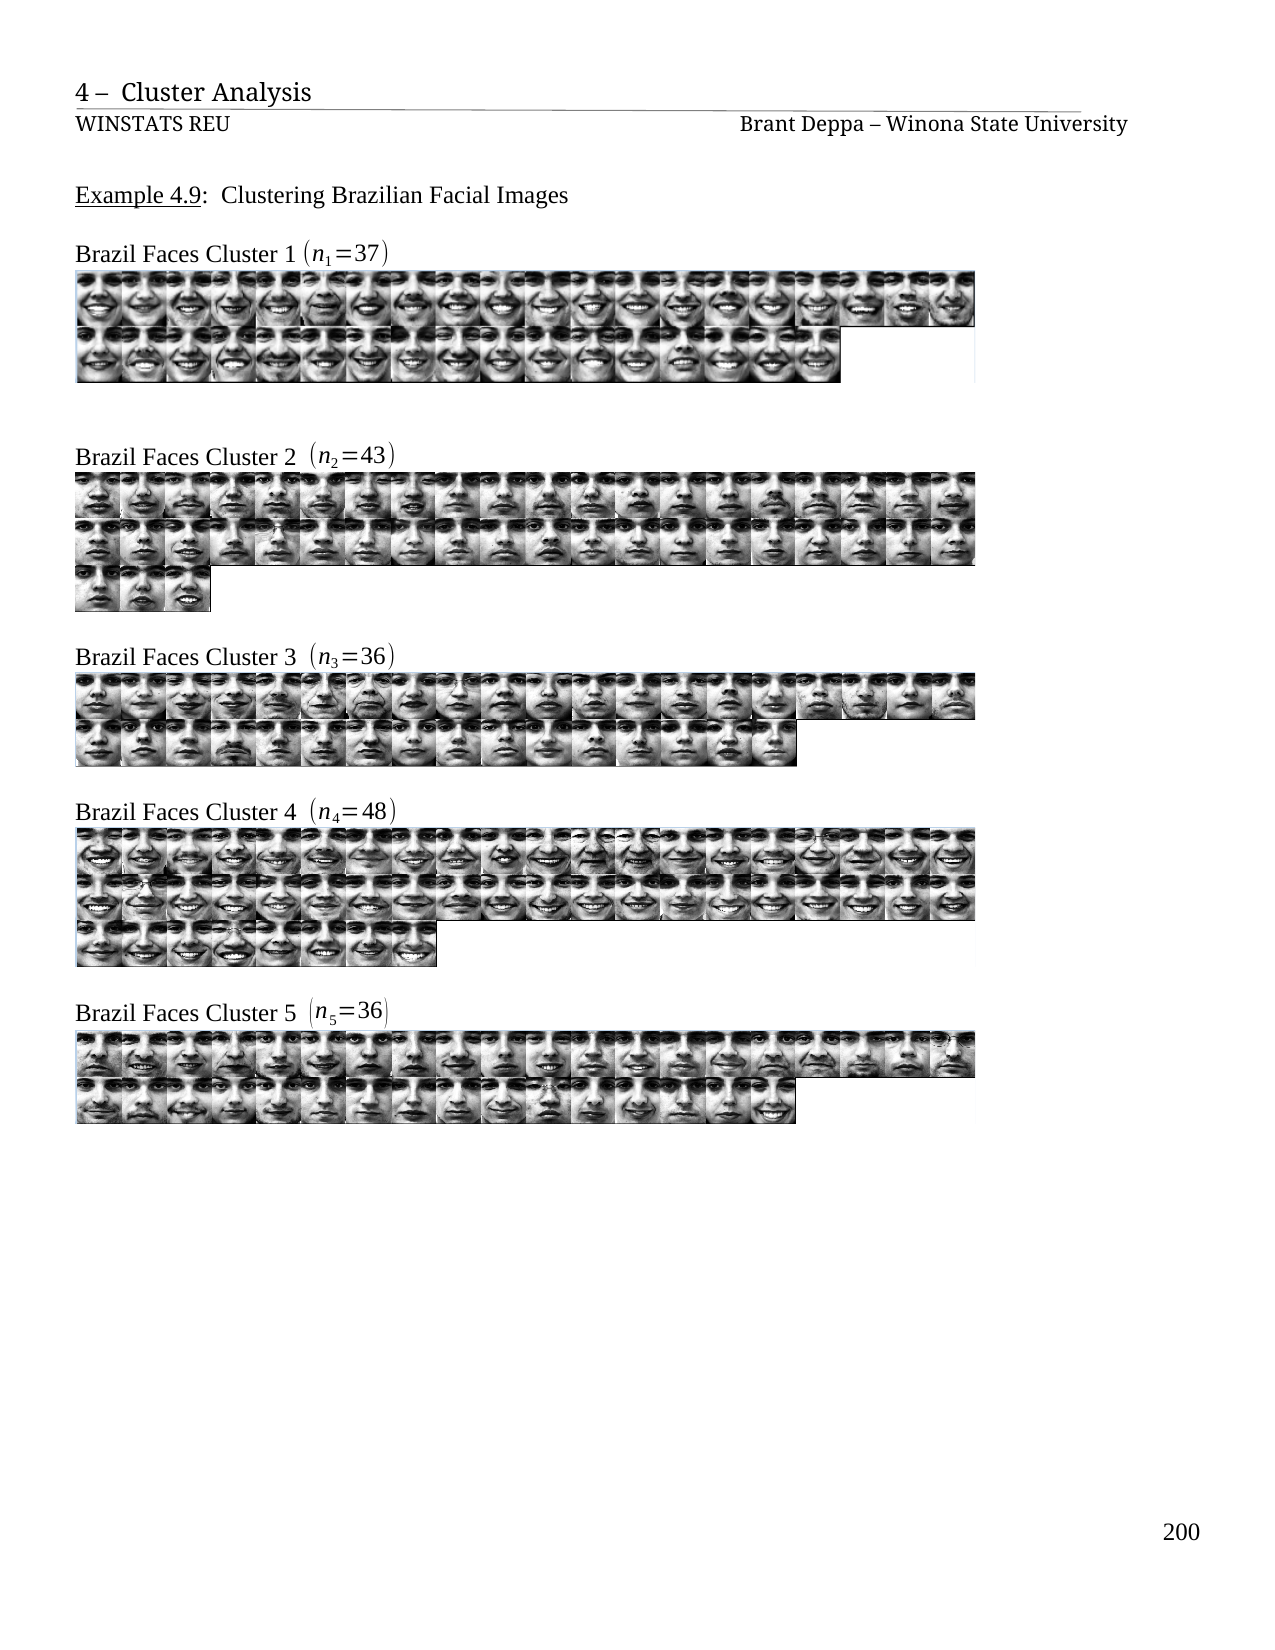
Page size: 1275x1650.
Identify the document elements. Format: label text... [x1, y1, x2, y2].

picture [75, 672, 976, 767]
text Example 4.9: Clustering Brazilian Facial Images [75, 181, 1200, 209]
picture [75, 270, 976, 383]
picture [75, 1030, 976, 1124]
text Brazil Faces Cluster 3 [75, 641, 1200, 672]
text Brazil Faces Cluster 4 [75, 796, 1200, 828]
text Brazil Faces Cluster 2 [75, 440, 1200, 472]
text Brazil Faces Cluster 1 [75, 238, 1200, 270]
picture [75, 827, 976, 967]
picture [75, 472, 976, 612]
text Brazil Faces Cluster 5 [75, 996, 1200, 1030]
